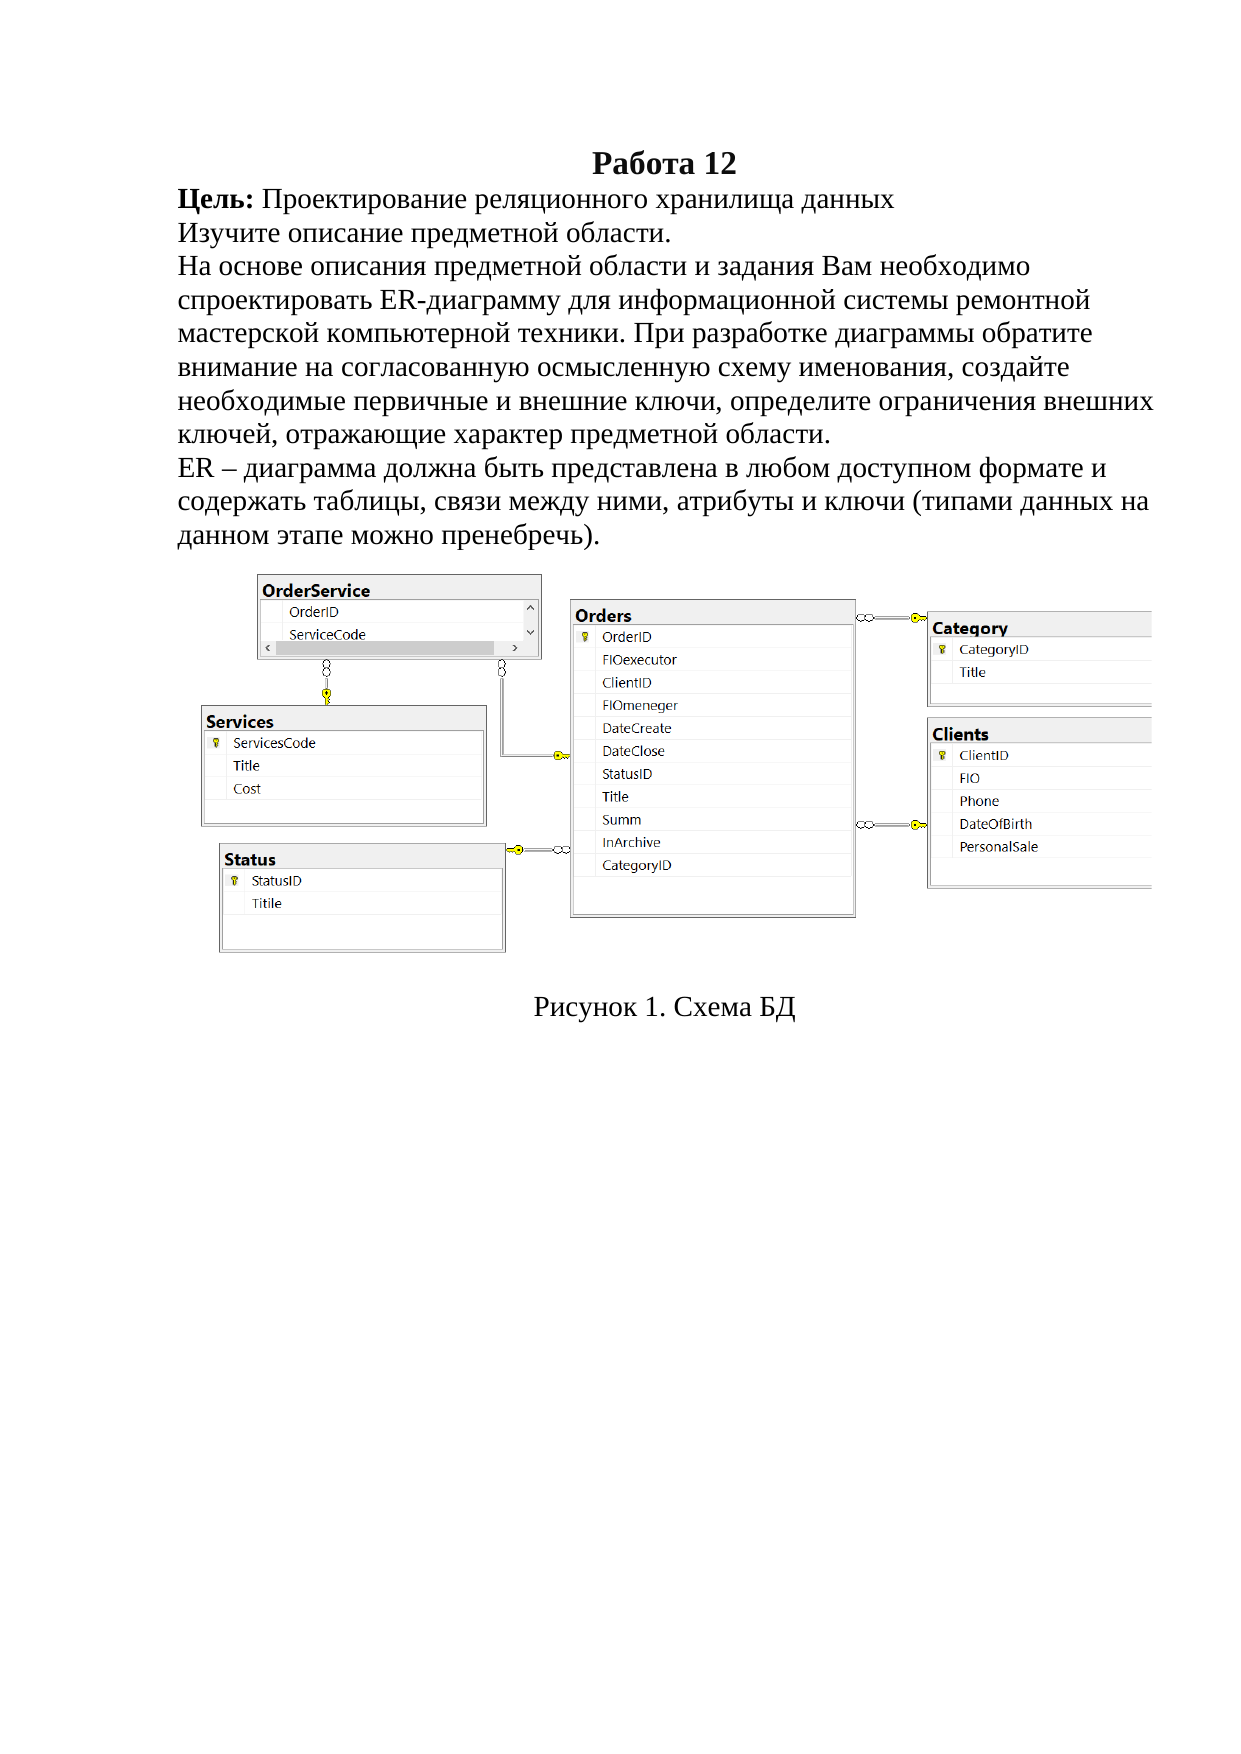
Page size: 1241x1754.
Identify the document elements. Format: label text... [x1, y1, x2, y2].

picture [177, 550, 1152, 989]
text На основе описания предметной области и задания Вам необходимо спроектировать ER-диаграмму для информационной системы ремонтной мастерской компьютерной техники. При разработке диаграммы обратите внимание на согласованную осмысленную схему именования, создайте необходимые первичные и внешние ключи, определите ограничения внешних ключей, отражающие характер предметной области. [177, 248, 1156, 450]
text Рисунок 1. Схема БД [177, 989, 1152, 1023]
subtitle Работа 12 [177, 143, 1152, 181]
text Цель: Проектирование реляционного хранилища данных [177, 181, 1152, 215]
text ER – диаграмма должна быть представлена в любом доступном формате и содержать таблицы, связи между ними, атрибуты и ключи (типами данных на данном этапе можно пренебречь). [177, 450, 1156, 550]
text Изучите описание предметной области. [177, 215, 1156, 248]
